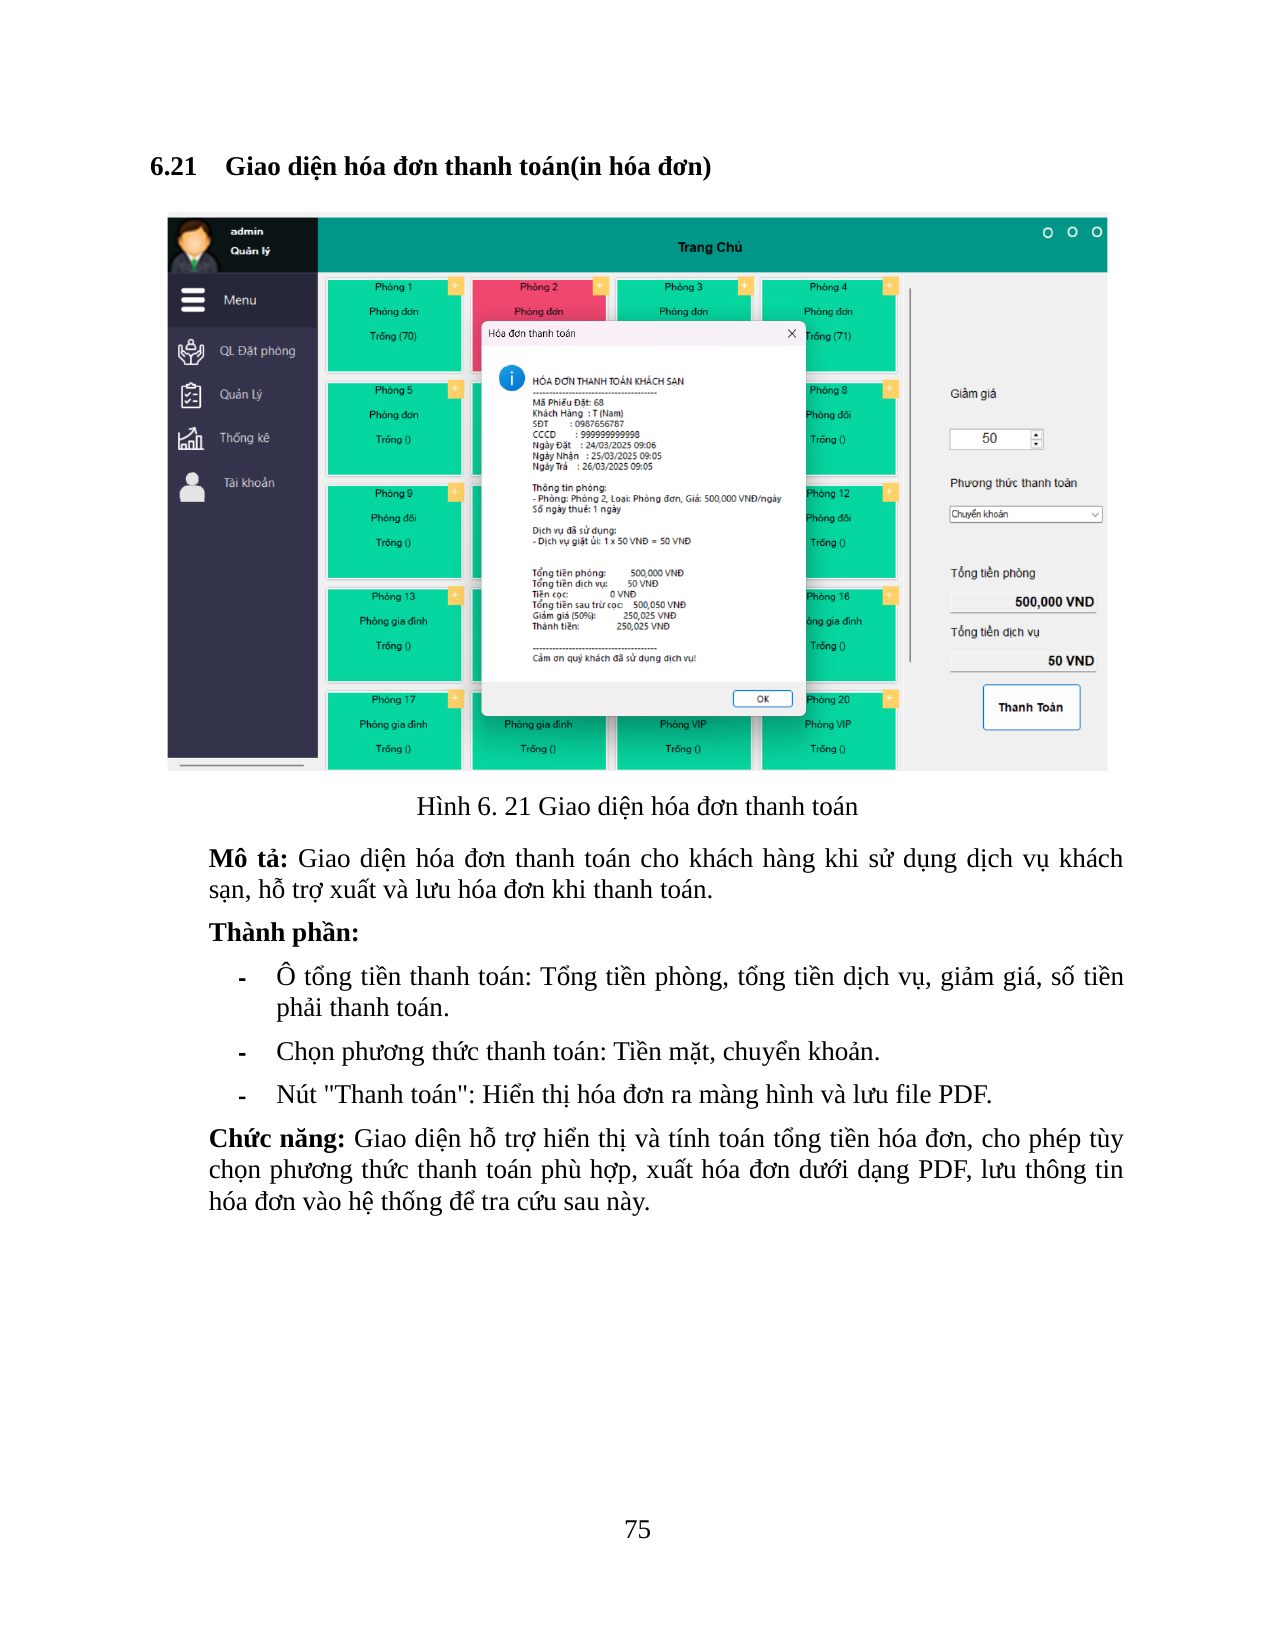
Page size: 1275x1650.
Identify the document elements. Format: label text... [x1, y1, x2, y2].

picture [167, 212, 1108, 771]
text Hình 6. 21 Giao diện hóa đơn thanh toán [150, 790, 1125, 821]
list Chọn phương thức thanh toán: Tiền mặt, chuyển khoản. [238, 1035, 1125, 1066]
subtitle Giao diện hóa đơn thanh toán(in hóa đơn) [150, 150, 1125, 181]
list Mô tả: Giao diện hóa đơn thanh toán cho khách hàng khi sử dụng dịch vụ khách sạn, hỗ trợ xuất và lưu hóa đơn khi thanh toán. [208, 842, 1125, 904]
list Nút "Thanh toán": Hiển thị hóa đơn ra màng hình và lưu file PDF. [238, 1079, 1125, 1110]
list Thành phần: [208, 917, 1125, 948]
text Chức năng: Giao diện hỗ trợ hiển thị và tính toán tổng tiền hóa đơn, cho phép tùy chọn phương thức thanh toán phù hợp, xuất hóa đơn dưới dạng PDF, lưu thông tin hóa đơn vào hệ thống để tra cứu sau này. [208, 1122, 1125, 1216]
list Ô tổng tiền thanh toán: Tổng tiền phòng, tổng tiền dịch vụ, giảm giá, số tiền phải thanh toán. [238, 960, 1125, 1022]
